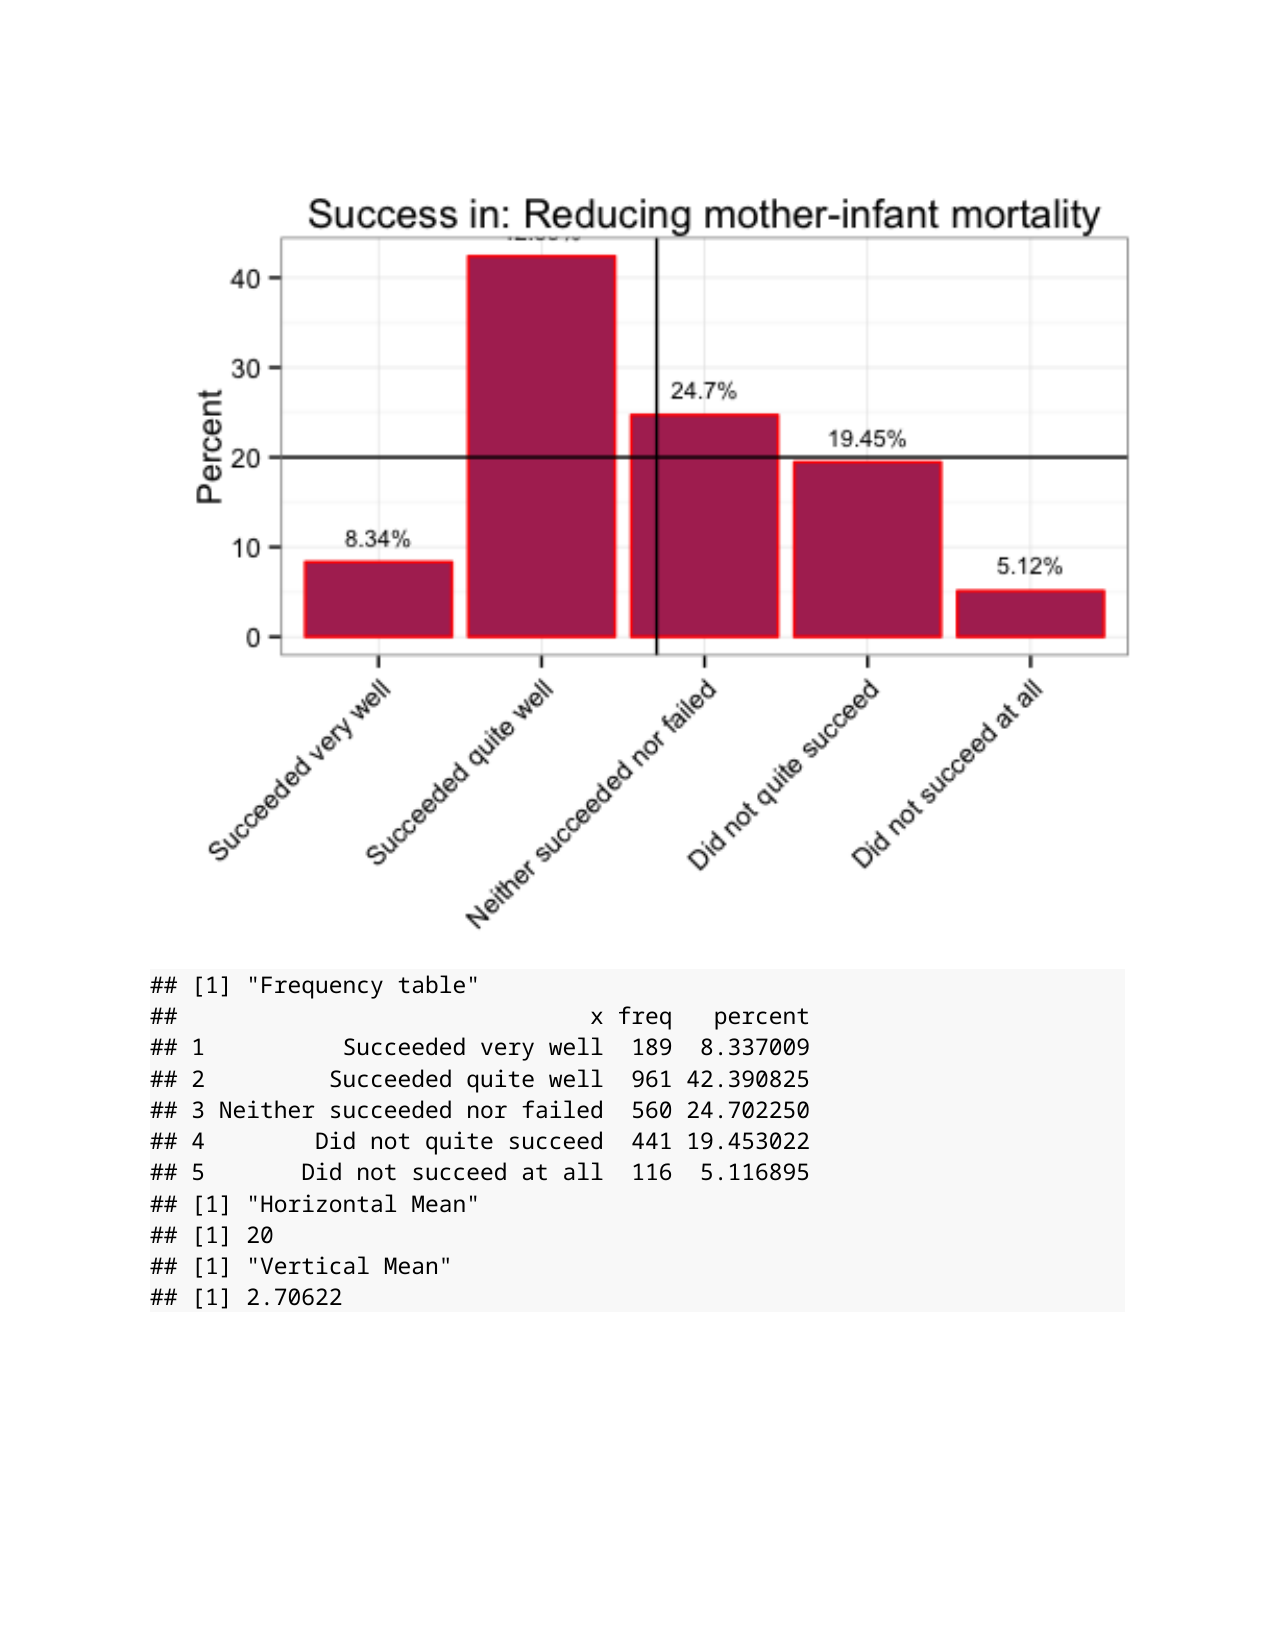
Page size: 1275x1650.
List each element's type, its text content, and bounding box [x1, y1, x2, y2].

picture [168, 150, 1169, 950]
text ## [1] "Frequency table" ## x freq percent ## 1 Succeeded very well 189 8.337009 ## 2 Succeeded quite well 961 42.390825 ## 3 Neither succeeded nor failed 560 24.702250 ## 4 Did not quite succeed 441 19.453022 ## 5 Did not succeed at all 116 5.116895 ## [1] "Horizontal Mean" ## [1] 20 ## [1] "Vertical Mean" ## [1] 2.70622 [150, 969, 1125, 1312]
